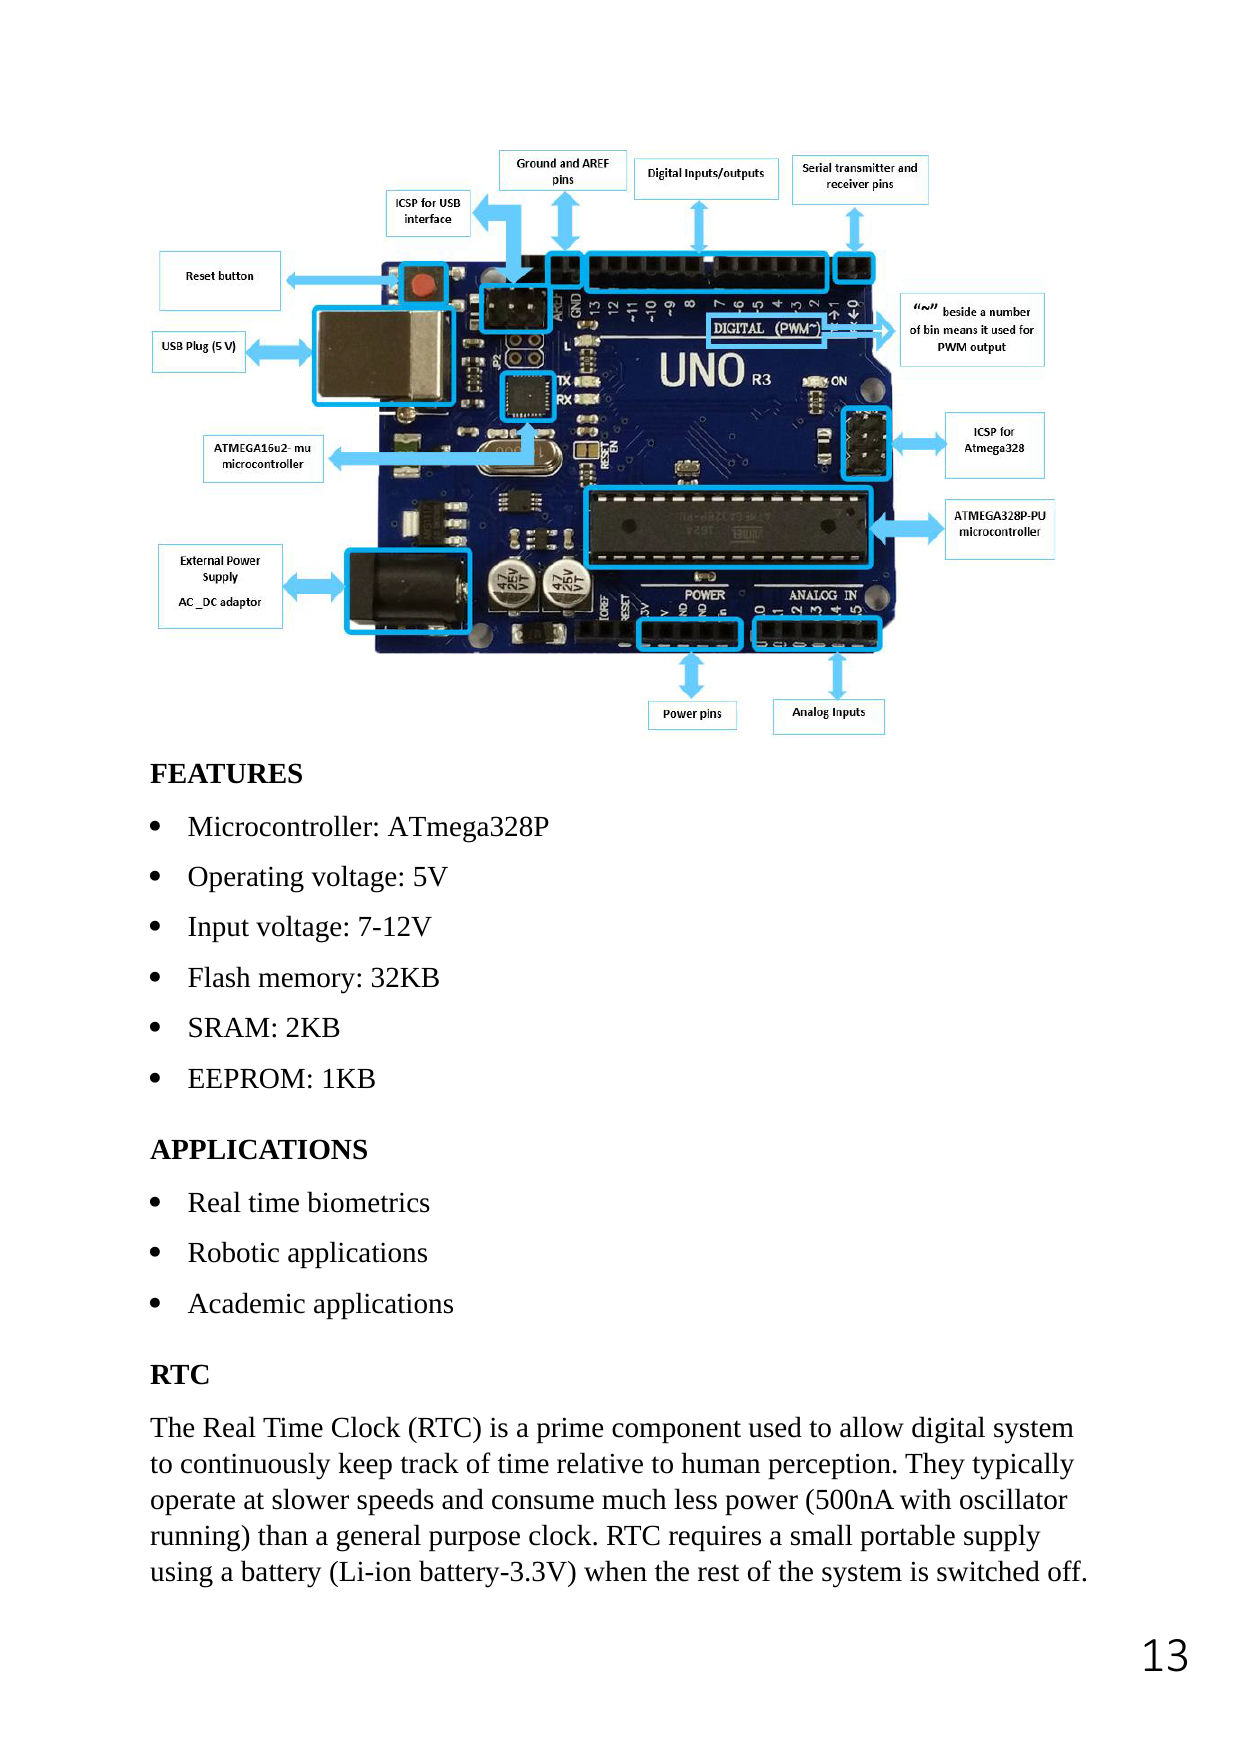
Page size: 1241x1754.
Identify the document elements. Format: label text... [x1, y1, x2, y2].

list Input voltage: 7-12V [150, 909, 1090, 943]
list Robotic applications [150, 1235, 1090, 1269]
list Flash memory: 32KB [150, 960, 1090, 994]
list SRAM: 2KB [150, 1010, 1090, 1044]
text RTC [150, 1357, 1090, 1391]
list Academic applications [150, 1286, 1090, 1319]
text FEATURES [150, 756, 1090, 789]
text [150, 1410, 1090, 1588]
text APPLICATIONS [150, 1132, 1090, 1166]
list Operating voltage: 5V [150, 859, 1090, 893]
list Microcontroller: ATmega328P [150, 809, 1090, 842]
list Real time biometrics [150, 1185, 1090, 1218]
list EEPROM: 1KB [150, 1061, 1090, 1094]
